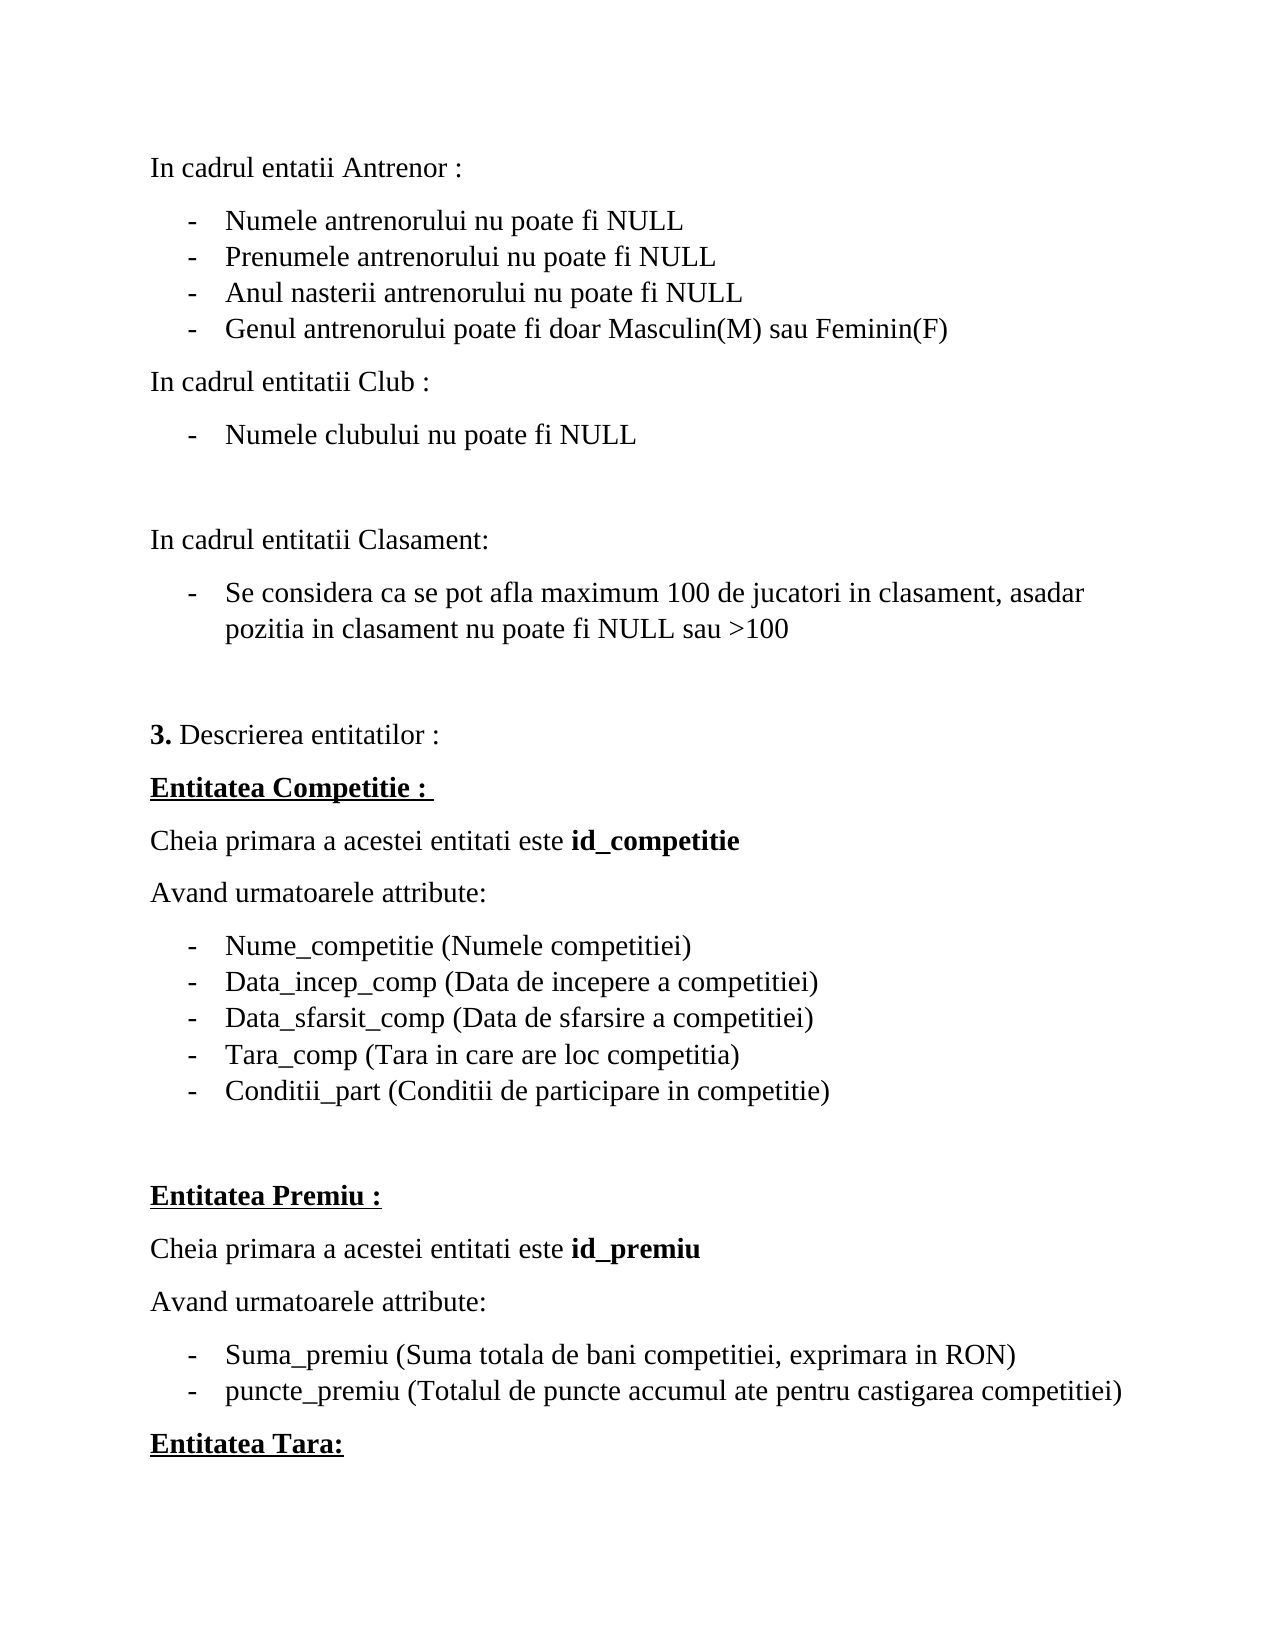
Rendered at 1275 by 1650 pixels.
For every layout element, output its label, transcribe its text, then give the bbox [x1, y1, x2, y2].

list puncte_premiu (Totalul de puncte accumul ate pentru castigarea competitiei) [187, 1373, 1125, 1407]
list Suma_premiu (Suma totala de bani competitiei, exprimara in RON) [187, 1337, 1125, 1371]
text In cadrul entatii Antrenor : [150, 150, 1125, 183]
list Tara_comp (Tara in care are loc competitia) [187, 1037, 1125, 1070]
text Cheia primara a acestei entitati este id_competitie [150, 823, 1125, 856]
list Numele clubului nu poate fi NULL [187, 417, 1125, 450]
text Cheia primara a acestei entitati este id_premiu [150, 1231, 1125, 1265]
list Se considera ca se pot afla maximum 100 de jucatori in clasament, asadar pozitia in clasament nu poate fi NULL sau >100 [187, 575, 1125, 645]
list Data_sfarsit_comp (Data de sfarsire a competitiei) [187, 1001, 1125, 1034]
list Conditii_part (Conditii de participare in competitie) [187, 1073, 1125, 1106]
text Entitatea Premiu : [150, 1178, 1125, 1212]
list Numele antrenorului nu poate fi NULL [187, 203, 1125, 236]
list Prenumele antrenorului nu poate fi NULL [187, 239, 1125, 272]
text Entitatea Tara: [150, 1426, 1125, 1459]
text In cadrul entitatii Club : [150, 364, 1125, 398]
text Entitatea Competitie : [150, 770, 1125, 803]
list Genul antrenorului poate fi doar Masculin(M) sau Feminin(F) [187, 311, 1125, 345]
text In cadrul entitatii Clasament: [150, 522, 1125, 556]
list Data_incep_comp (Data de incepere a competitiei) [187, 964, 1125, 998]
list Nume_competitie (Numele competitiei) [187, 928, 1125, 962]
text 3. Descrierea entitatilor : [150, 717, 1125, 751]
list Anul nasterii antrenorului nu poate fi NULL [187, 275, 1125, 309]
text Avand urmatoarele attribute: [150, 876, 1125, 909]
text Avand urmatoarele attribute: [150, 1284, 1125, 1318]
